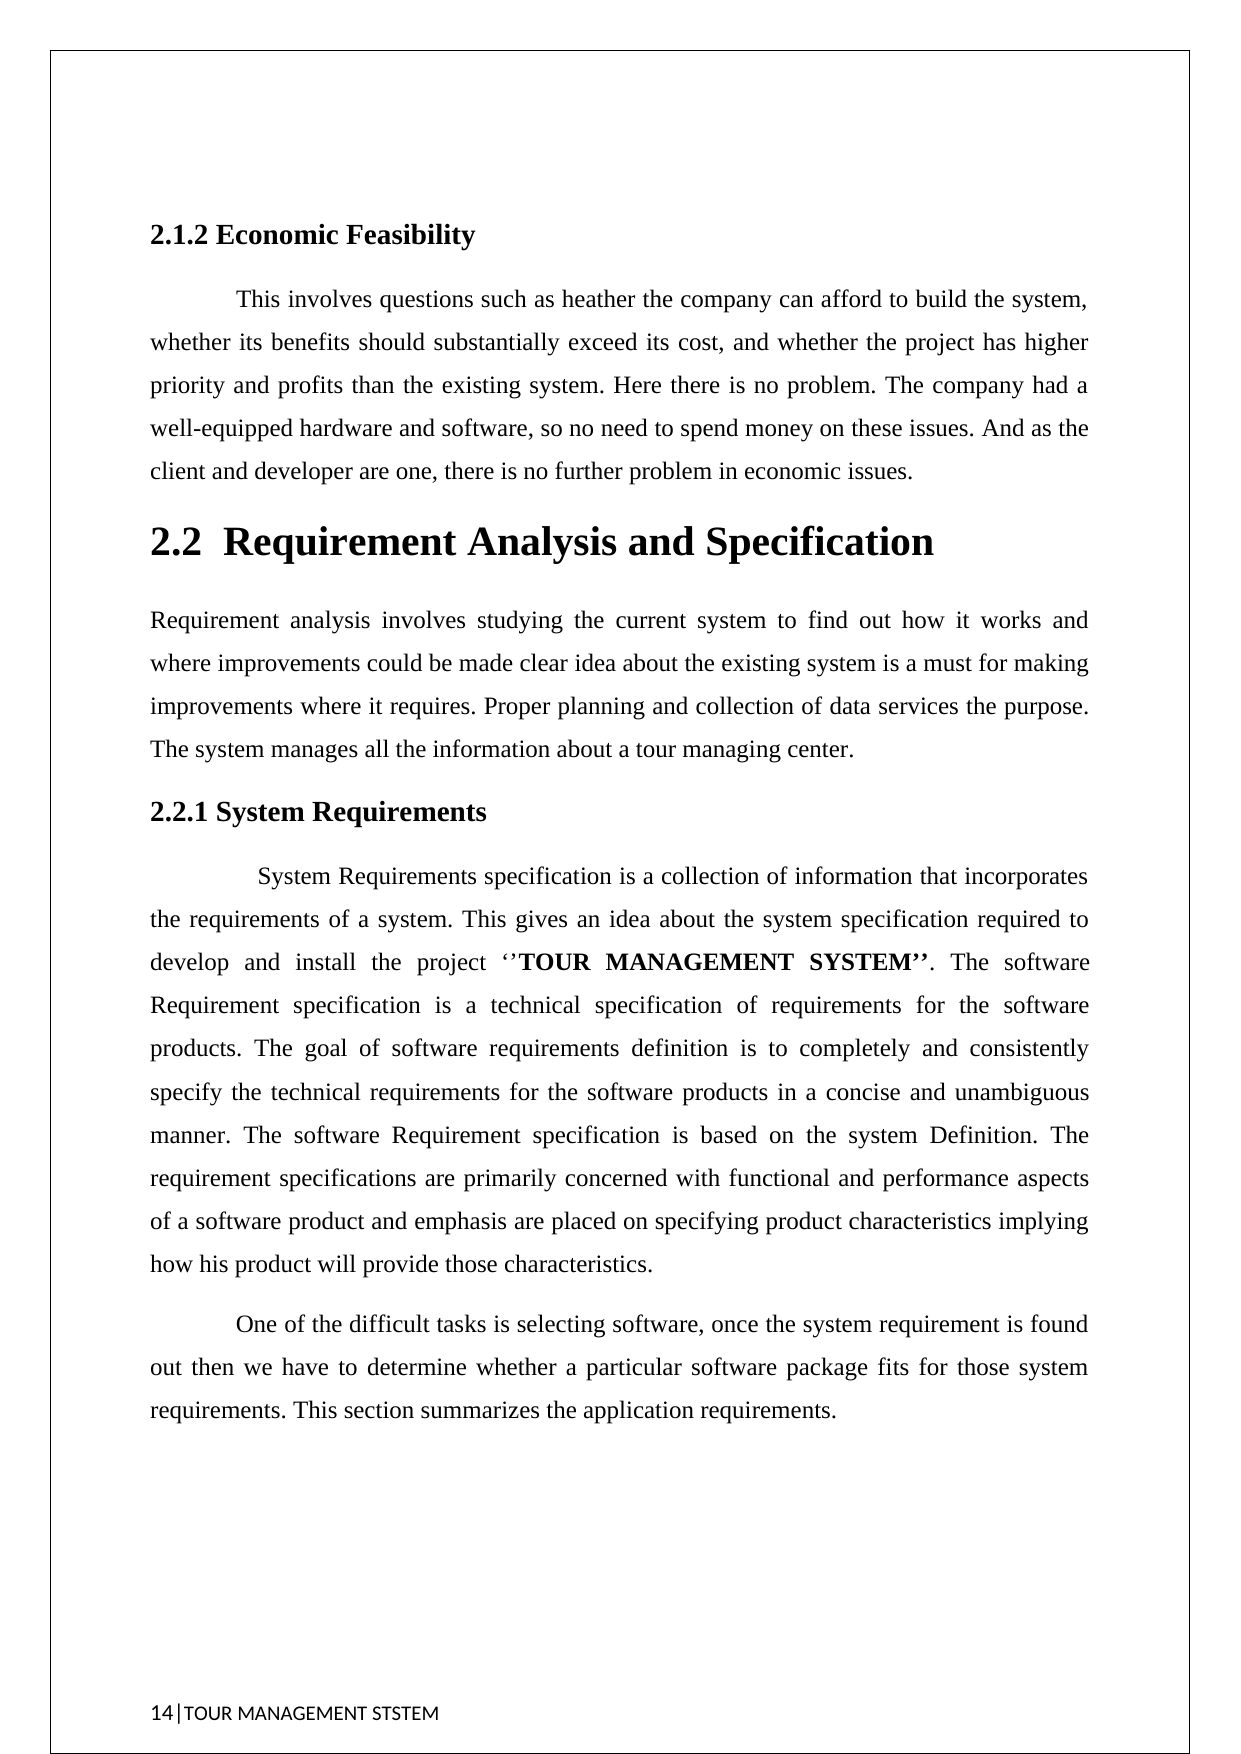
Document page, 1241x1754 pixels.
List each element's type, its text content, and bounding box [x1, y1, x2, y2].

text This involves questions such as heather the company can afford to build the system, whether its benefits should substantially exceed its cost, and whether the project has higher priority and profits than the existing system. Here there is no problem. The company had a well-equipped hardware and software, so no need to spend money on these issues. And as the client and developer are one, there is no further problem in economic issues. [150, 284, 1090, 485]
text System Requirements specification is a collection of information that incorporates the requirements of a system. This gives an idea about the system specification required to develop and install the project ‘’TOUR MANAGEMENT SYSTEM’’. The software Requirement specification is a technical specification of requirements for the software products. The goal of software requirements definition is to completely and consistently specify the technical requirements for the software products in a concise and unambiguous manner. The software Requirement specification is based on the system Definition. The requirement specifications are primarily concerned with functional and performance aspects of a software product and emphasis are placed on specifying product characteristics implying how his product will provide those characteristics. [150, 861, 1090, 1278]
text 2.2 Requirement Analysis and Specification [150, 516, 1090, 564]
text Requirement analysis involves studying the current system to find out how it works and where improvements could be made clear idea about the existing system is a must for making improvements where it requires. Proper planning and collection of data services the purpose. The system manages all the information about a tour managing center. [150, 605, 1090, 763]
text One of the difficult tasks is selecting software, once the system requirement is found out then we have to determine whether a particular software package fits for those system requirements. This section summarizes the application requirements. [150, 1309, 1090, 1424]
text 2.1.2 Economic Feasibility [150, 217, 1090, 251]
text 2.2.1 System Requirements [150, 794, 1090, 827]
